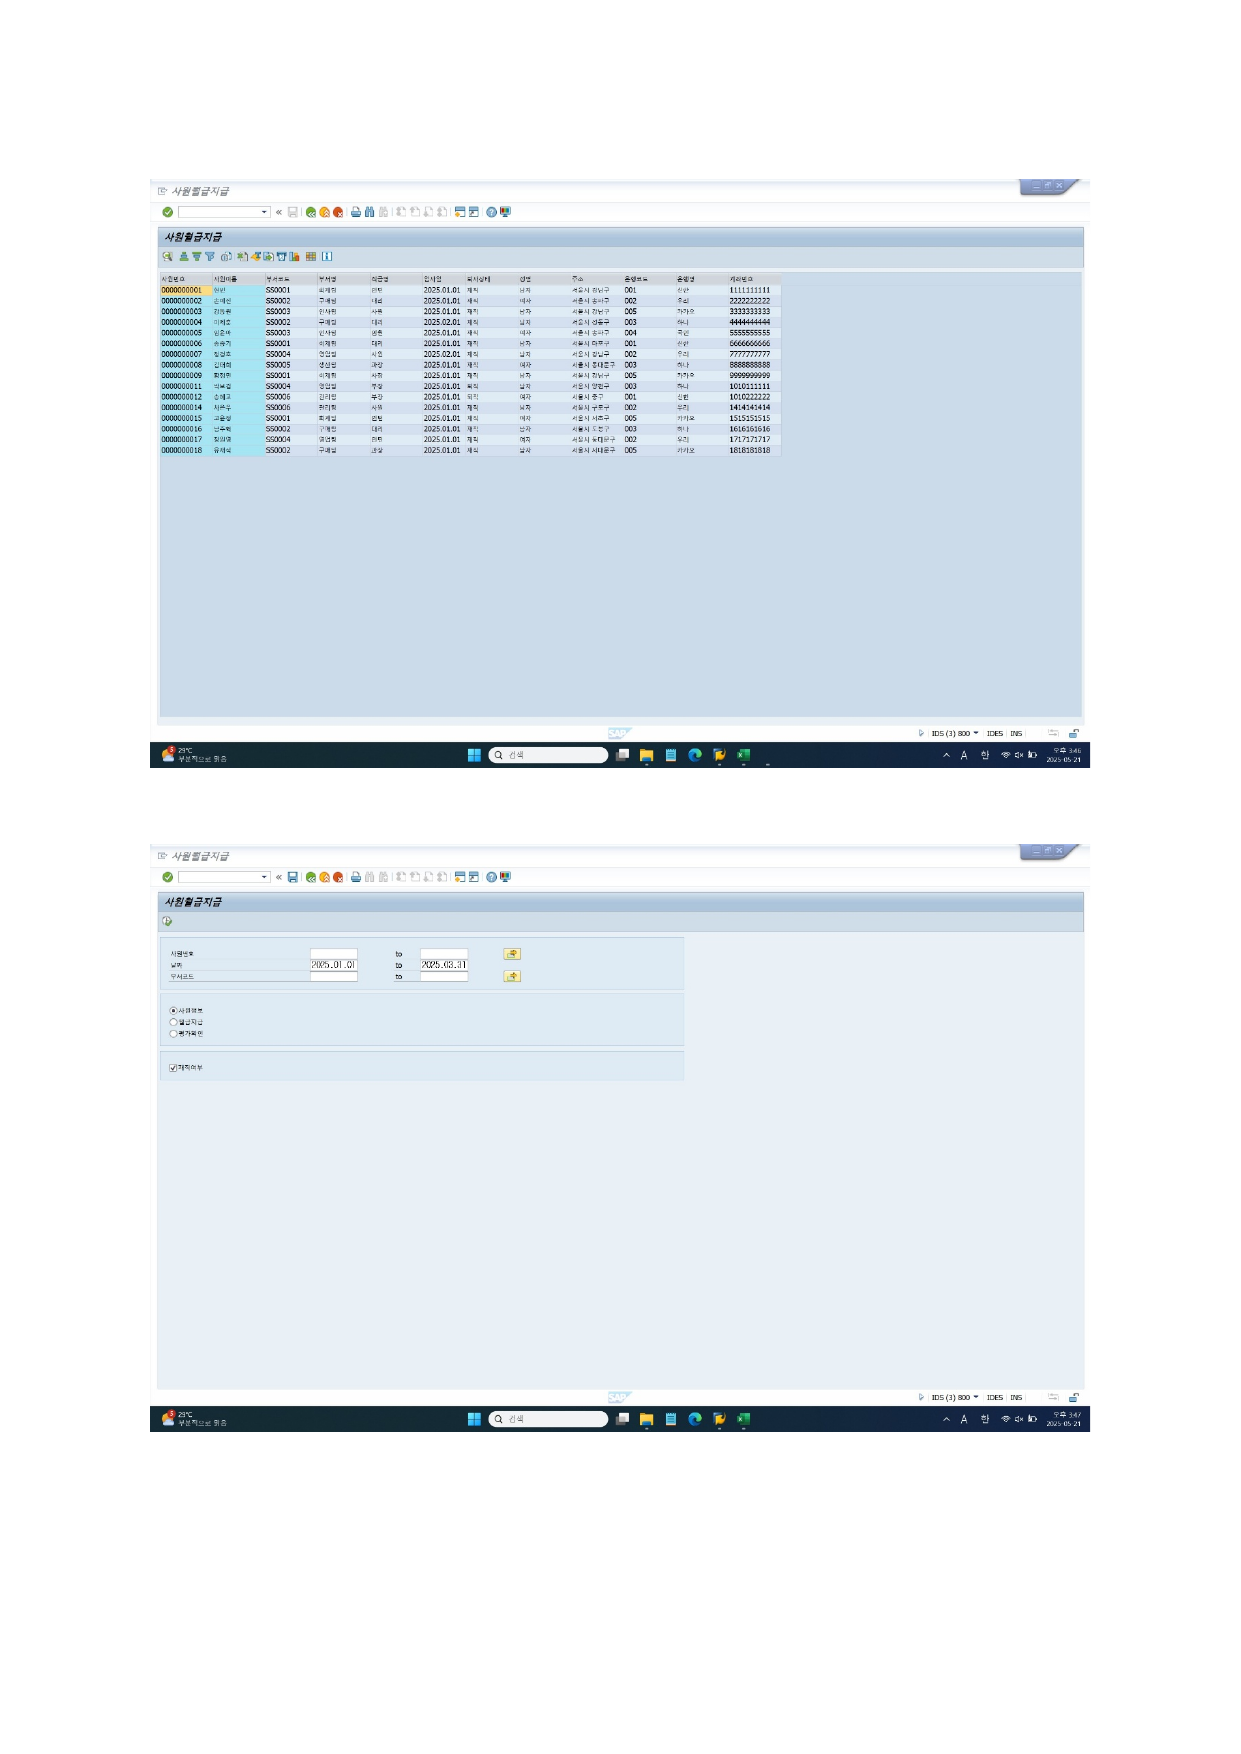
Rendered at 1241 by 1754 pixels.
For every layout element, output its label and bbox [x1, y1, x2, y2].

picture [150, 179, 1091, 768]
picture [150, 844, 1091, 1432]
